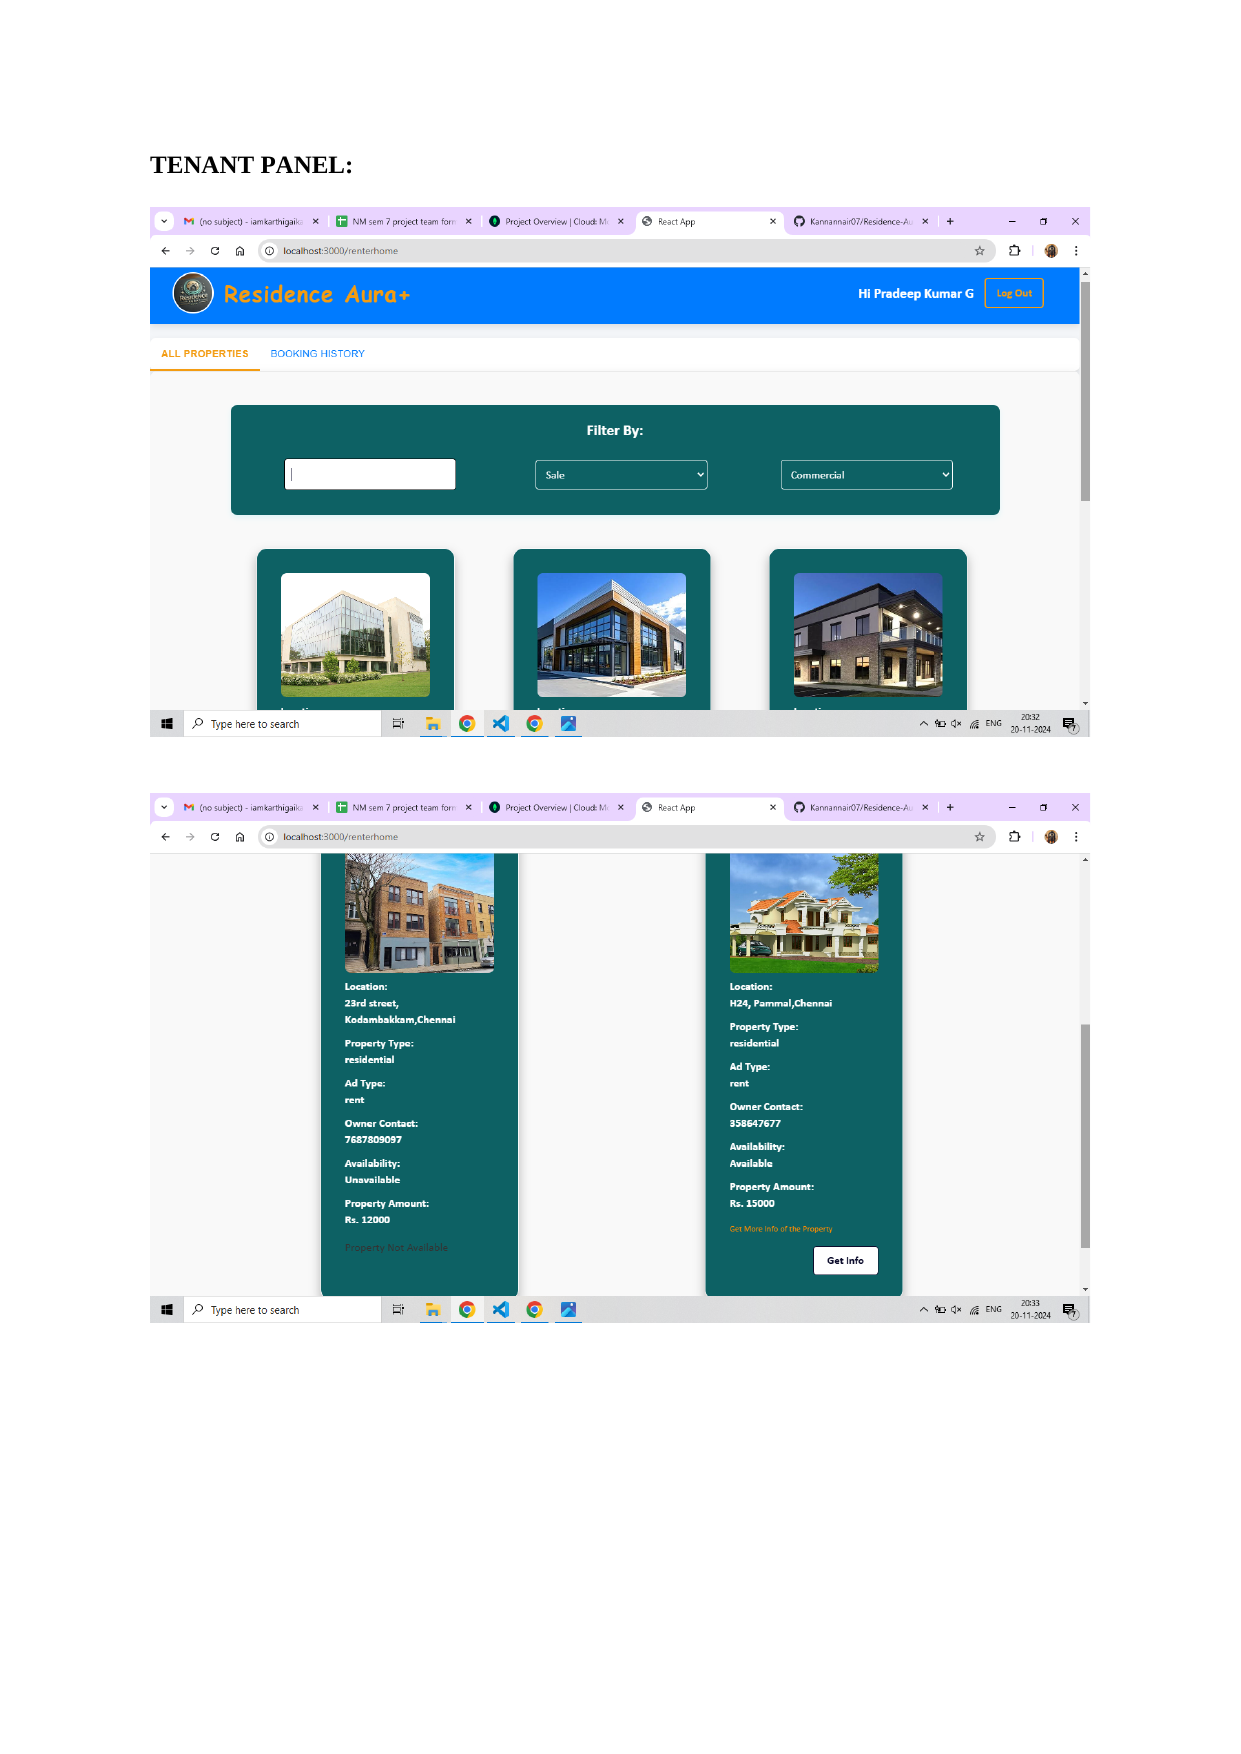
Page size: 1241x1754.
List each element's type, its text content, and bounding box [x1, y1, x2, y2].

text TENANT PANEL: [150, 150, 1090, 179]
picture [150, 793, 1091, 1323]
picture [150, 207, 1091, 737]
